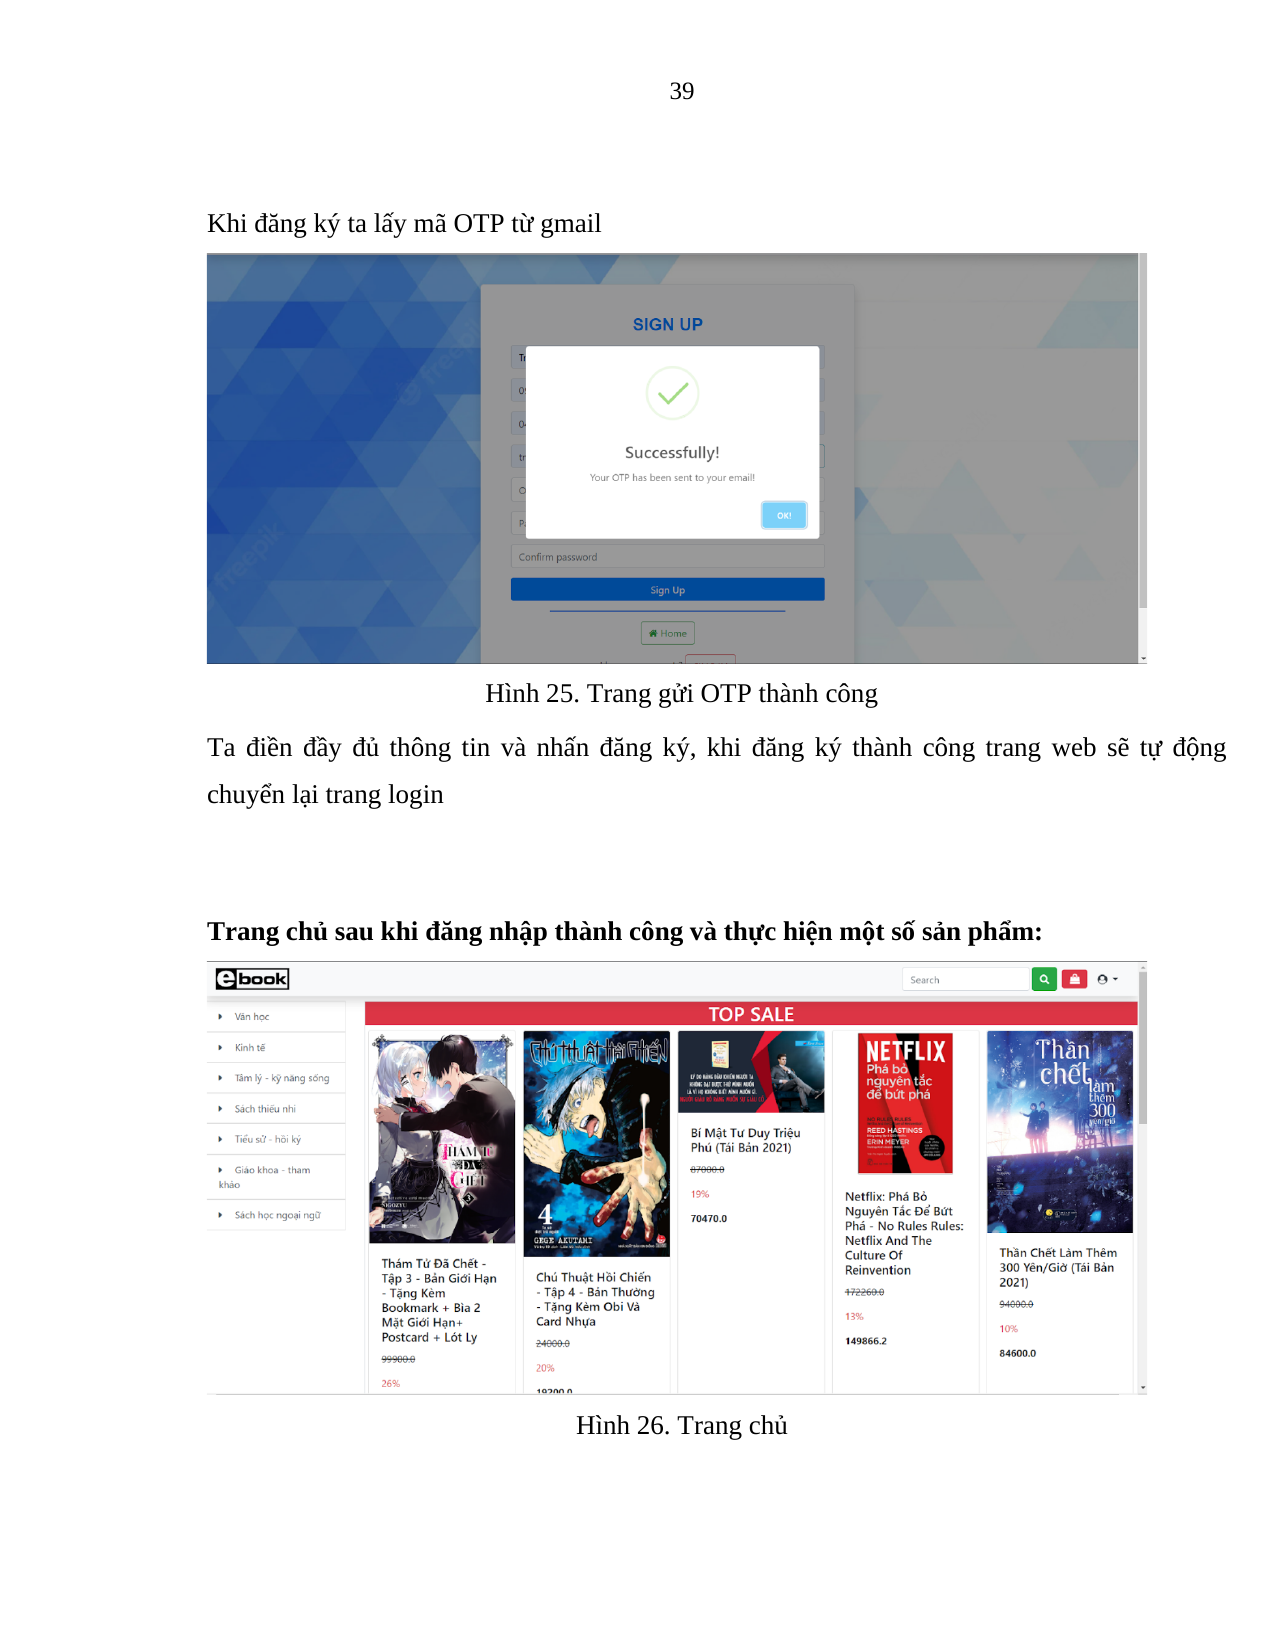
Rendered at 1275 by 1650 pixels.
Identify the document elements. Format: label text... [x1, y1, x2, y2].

text Hình 26. Trang chủ [207, 1409, 1157, 1440]
text Khi đăng ký ta lấy mã OTP từ gmail [207, 207, 1229, 238]
text Ta điền đầy đủ thông tin và nhấn đăng ký, khi đăng ký thành công trang web sẽ tự động chuyển lại trang login [207, 731, 1229, 809]
picture [206, 961, 1148, 1395]
picture [206, 253, 1148, 664]
text Hình 25. Trang gửi OTP thành công [207, 677, 1157, 709]
text Trang chủ sau khi đăng nhập thành công và thực hiện một số sản phẩm: [207, 914, 1229, 946]
